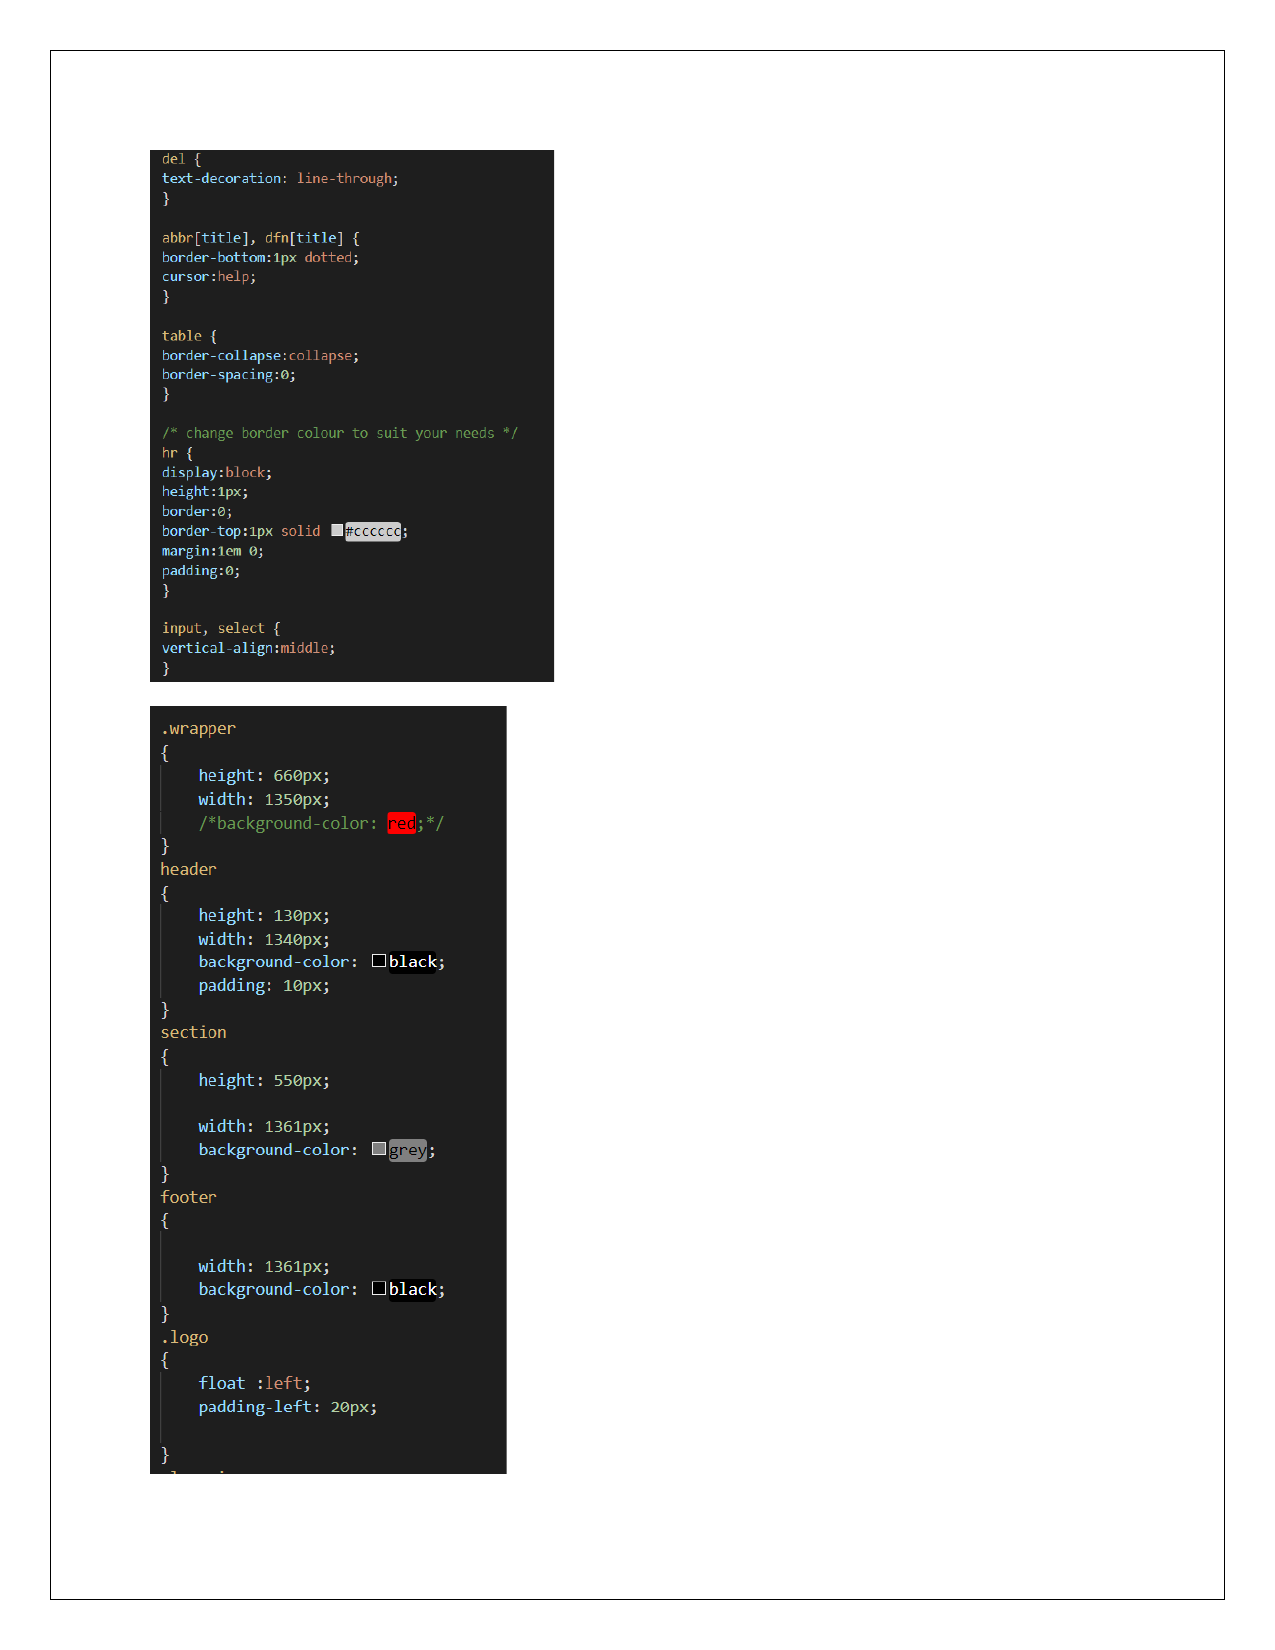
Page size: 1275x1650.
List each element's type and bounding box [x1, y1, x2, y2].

picture [150, 706, 507, 1474]
picture [150, 150, 555, 682]
